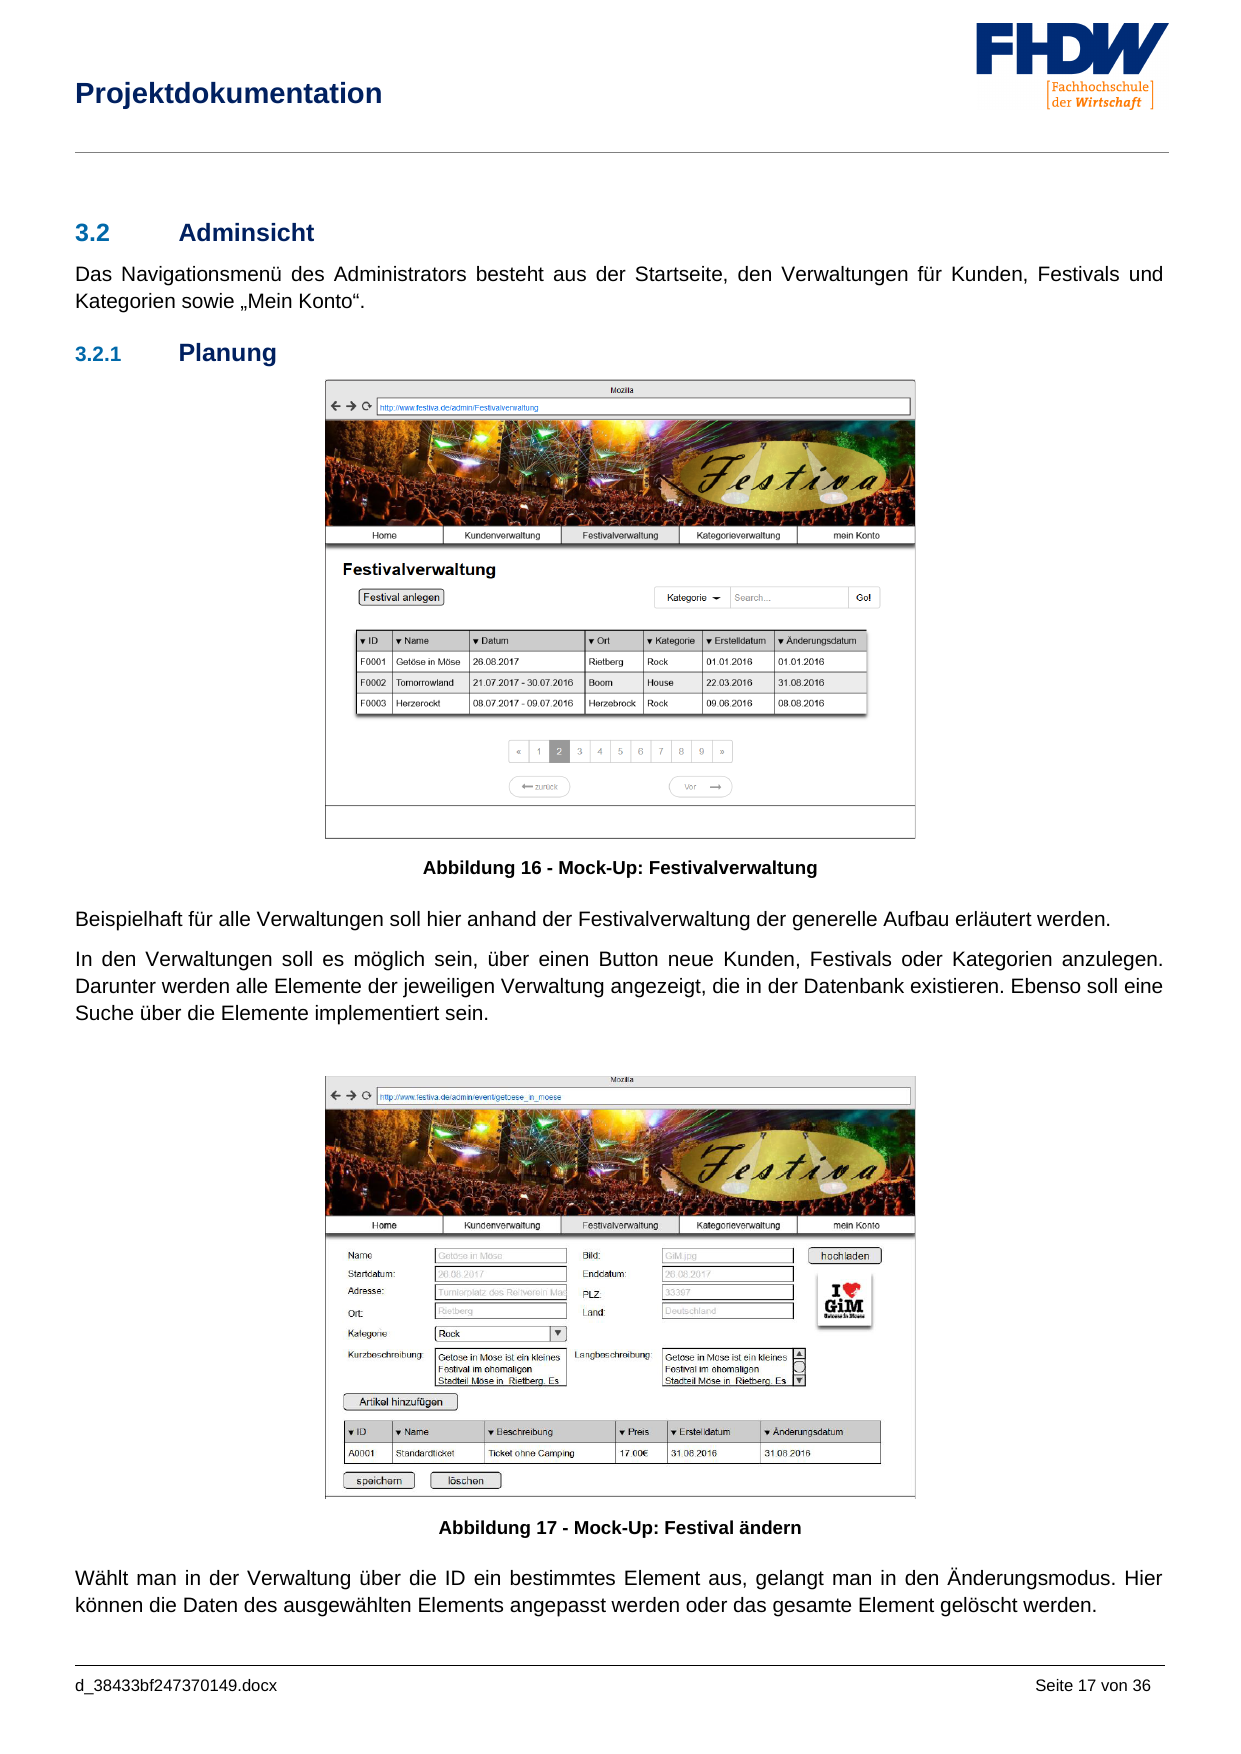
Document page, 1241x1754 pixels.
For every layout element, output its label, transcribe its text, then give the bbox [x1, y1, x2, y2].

text Beispielhaft für alle Verwaltungen soll hier anhand der Festivalverwaltung der generelle Aufbau erläutert werden. [75, 904, 1165, 931]
text In den Verwaltungen soll es möglich sein, über einen Button neue Kunden, Festivals oder Kategorien anzulegen. Darunter werden alle Elemente der jeweiligen Verwaltung angezeigt, die in der Datenbank existieren. Ebenso soll eine Suche über die Elemente implementiert sein. [75, 943, 1165, 1024]
text Das Navigationsmenü des Administrators besteht aus der Startseite, den Verwaltungen für Kunden, Festivals und Kategorien sowie „Mein Konto“. [75, 259, 1165, 313]
subtitle Planung [75, 338, 1165, 367]
text Wählt man in der Verwaltung über die ID ein bestimmtes Element aus, gelangt man in den Änderungsmodus. Hier können die Daten des ausgewählten Elements angepasst werden oder das gesamte Element gelöscht werden. [75, 1563, 1165, 1617]
picture [976, 23, 1169, 110]
picture [325, 379, 916, 839]
subtitle Adminsicht [75, 218, 1165, 247]
picture [325, 1076, 916, 1499]
